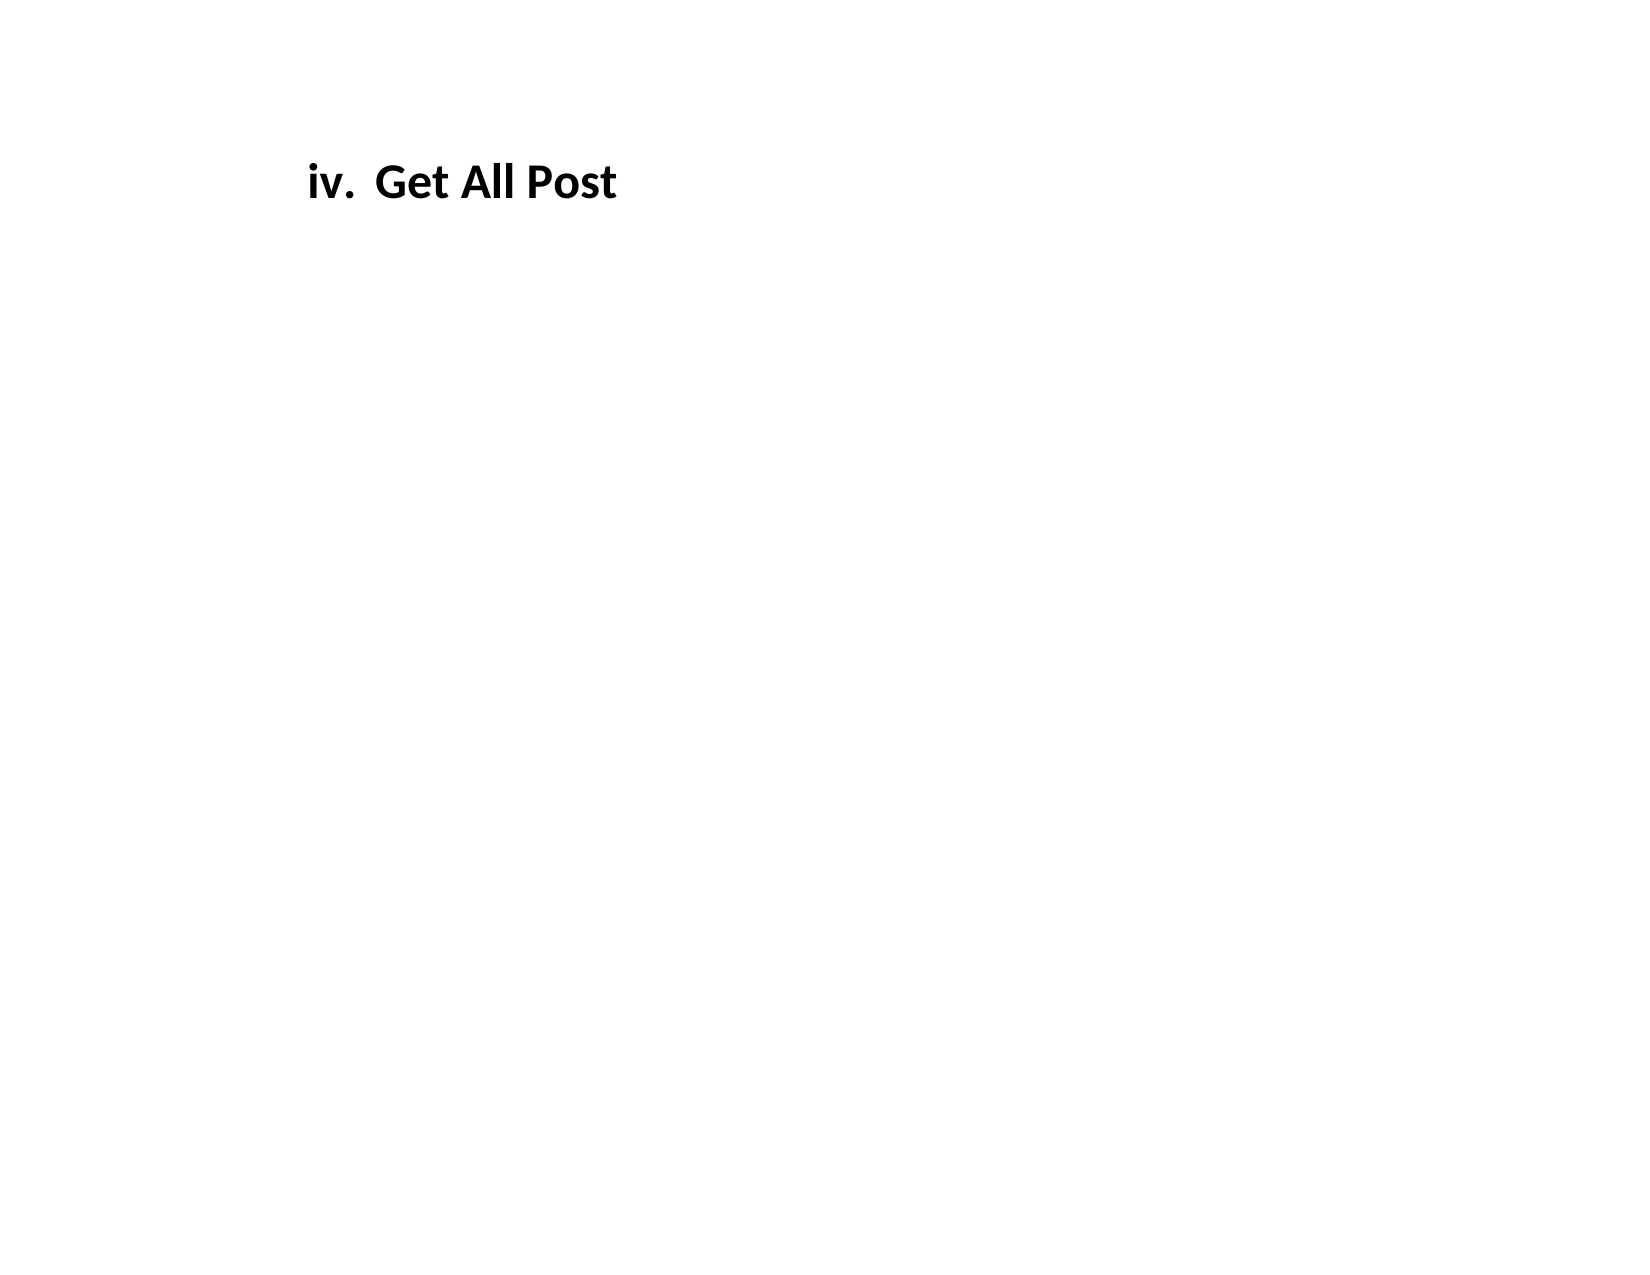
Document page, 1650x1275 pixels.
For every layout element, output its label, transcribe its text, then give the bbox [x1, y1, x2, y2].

list Get All Post [356, 150, 1500, 211]
